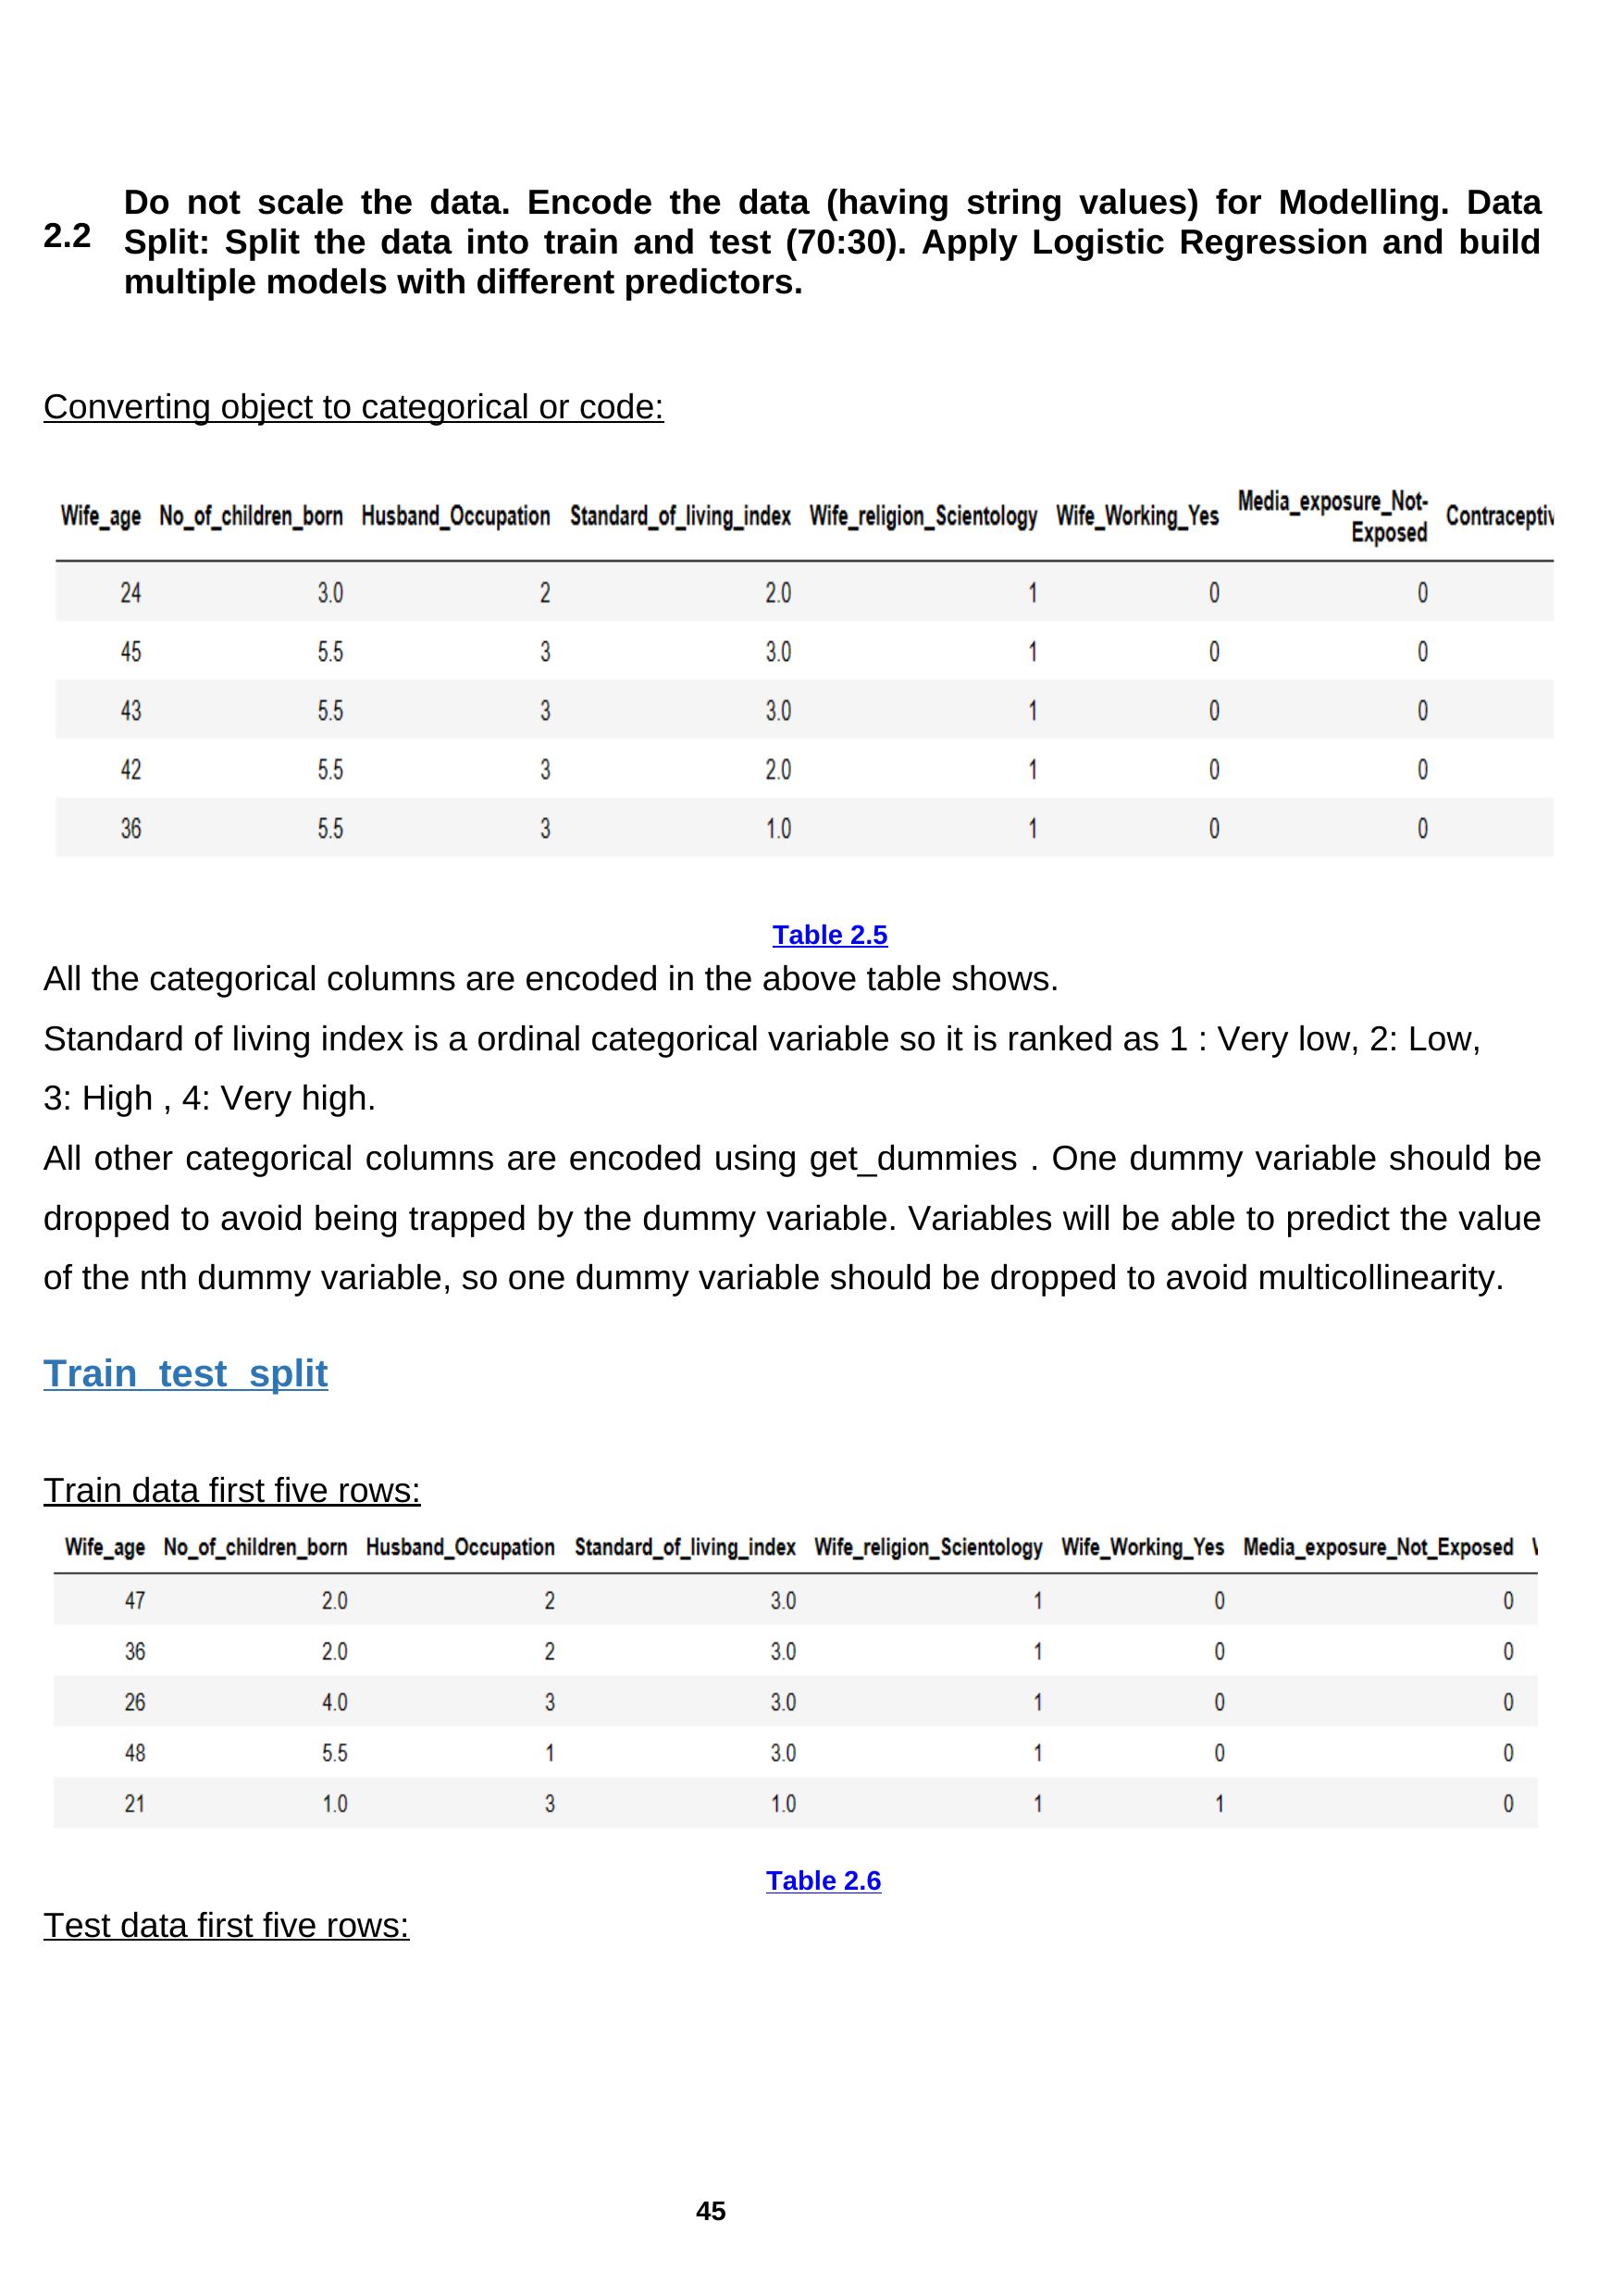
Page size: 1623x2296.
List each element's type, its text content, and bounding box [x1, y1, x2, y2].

picture [43, 472, 1555, 863]
picture [49, 1509, 1538, 1836]
table_cell Converting object to categorical or code: [32, 346, 1554, 472]
table_cell Test data first five rows: [32, 1905, 1554, 1967]
table_header Do not scale the data. Encode the data (having string values) for Modelling. Data Split: Split the data into train and test (70:30). Apply Logistic Regression and build multiple models with different predictors. [113, 136, 1554, 346]
table_cell Train_test_split [32, 1310, 1554, 1430]
table_cell Train data first five rows: [32, 1430, 1554, 1509]
table_cell [32, 1509, 1554, 1905]
table_cell [32, 472, 1554, 958]
table_cell All the categorical columns are encoded in the above table shows. Standard of living index is a ordinal categorical variable so it is ranked as 1 : Very low, 2: Low, 3: High , 4: Very high. All other categorical columns are encoded using get_dummies . One dummy variable should be dropped to avoid being trapped by the dummy variable. Variables will be able to predict the value of the nth dummy variable, so one dummy variable should be dropped to avoid multicollinearity. [32, 958, 1554, 1310]
table_header 2.2 [32, 136, 113, 346]
